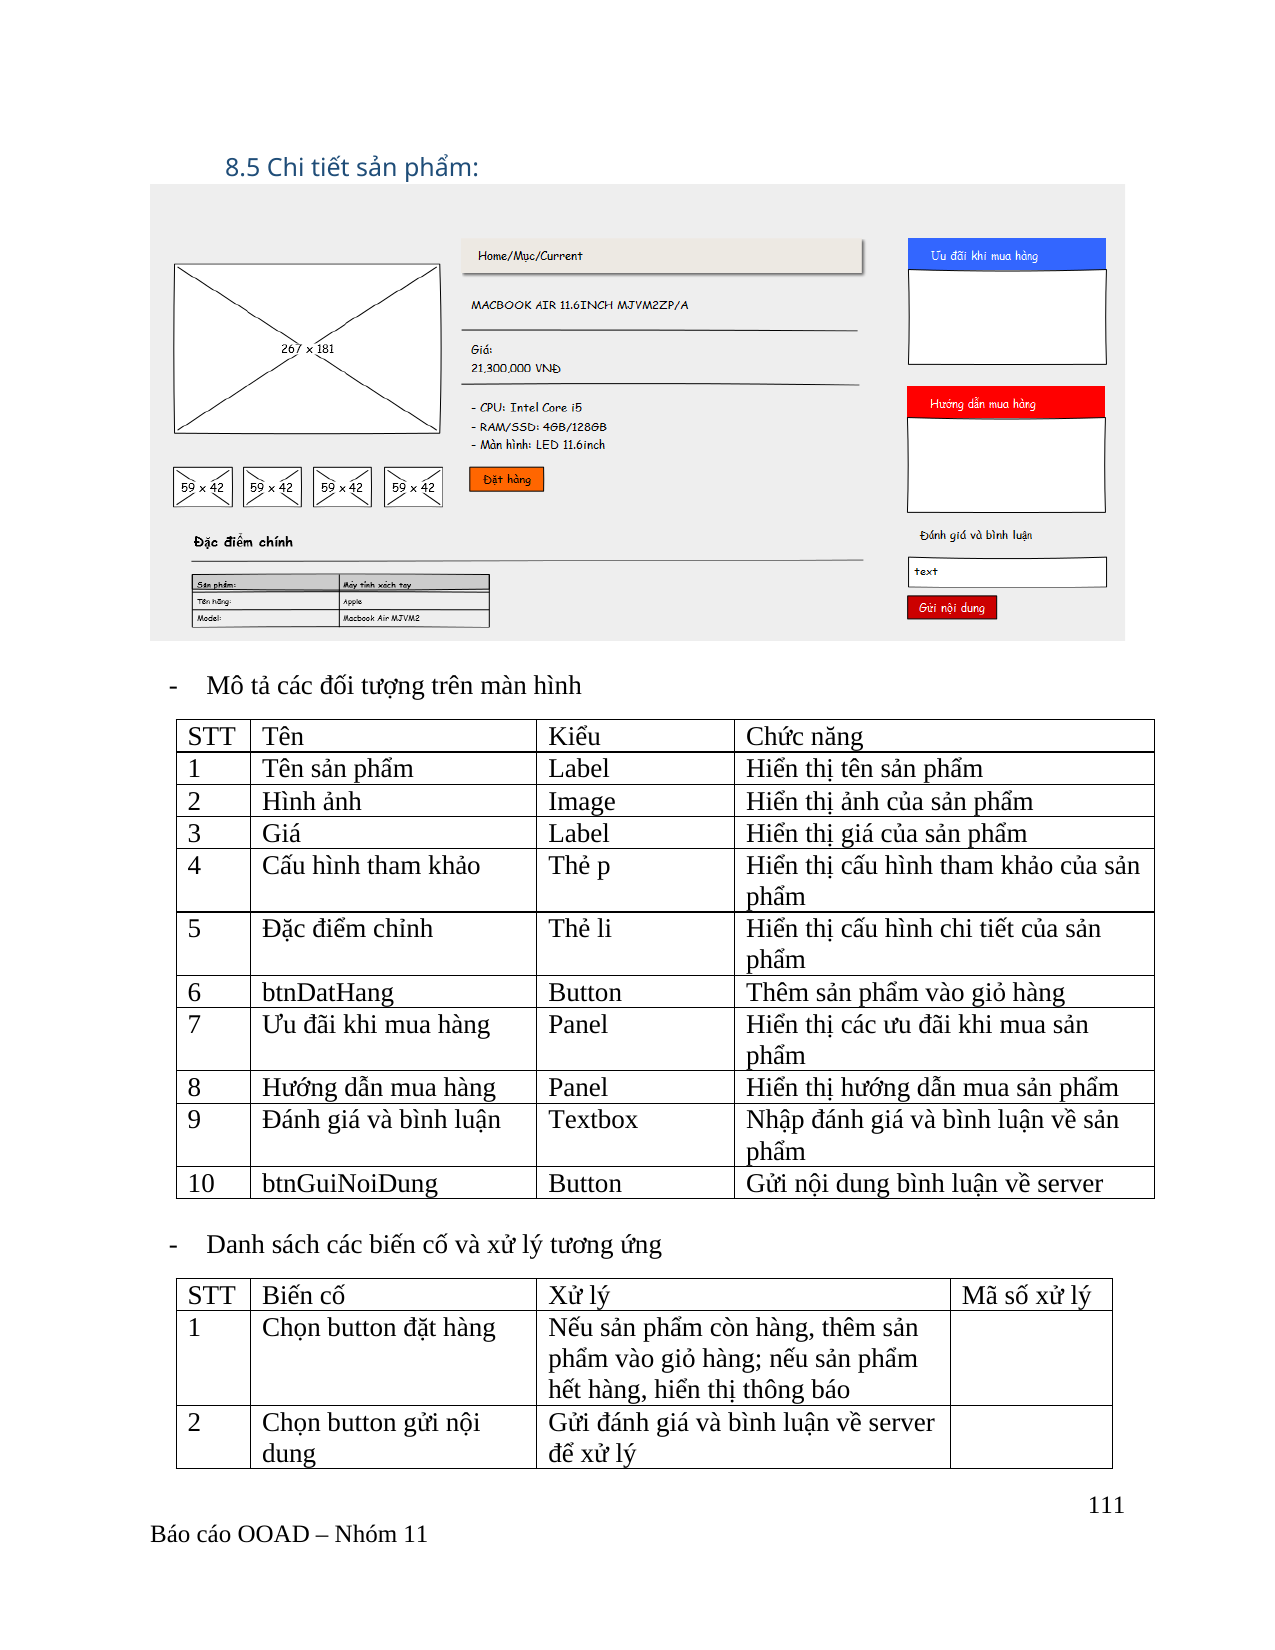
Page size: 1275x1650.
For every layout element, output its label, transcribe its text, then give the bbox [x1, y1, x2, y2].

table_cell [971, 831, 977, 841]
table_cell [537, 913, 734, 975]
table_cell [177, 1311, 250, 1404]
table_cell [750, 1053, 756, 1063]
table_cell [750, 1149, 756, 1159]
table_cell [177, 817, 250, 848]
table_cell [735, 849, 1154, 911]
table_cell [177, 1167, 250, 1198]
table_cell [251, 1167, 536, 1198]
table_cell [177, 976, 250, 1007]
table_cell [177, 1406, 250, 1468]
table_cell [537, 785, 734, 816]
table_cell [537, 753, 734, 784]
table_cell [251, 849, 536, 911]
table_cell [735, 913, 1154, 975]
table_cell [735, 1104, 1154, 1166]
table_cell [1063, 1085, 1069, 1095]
subtitle 8.5 Chi tiết sản phẩm: [225, 150, 1125, 184]
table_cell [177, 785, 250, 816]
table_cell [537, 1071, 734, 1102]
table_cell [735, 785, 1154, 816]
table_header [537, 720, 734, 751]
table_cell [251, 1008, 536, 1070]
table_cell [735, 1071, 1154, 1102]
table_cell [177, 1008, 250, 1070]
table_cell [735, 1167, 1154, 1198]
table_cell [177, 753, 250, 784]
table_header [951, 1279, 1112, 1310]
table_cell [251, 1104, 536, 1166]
picture [150, 184, 1125, 641]
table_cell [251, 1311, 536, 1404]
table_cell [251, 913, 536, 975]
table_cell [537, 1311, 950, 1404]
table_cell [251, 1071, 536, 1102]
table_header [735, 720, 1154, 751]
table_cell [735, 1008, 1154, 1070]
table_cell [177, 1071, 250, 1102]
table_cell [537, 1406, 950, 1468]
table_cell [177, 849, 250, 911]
list Danh sách các biến cố và xử lý tương ứng [169, 1228, 1125, 1259]
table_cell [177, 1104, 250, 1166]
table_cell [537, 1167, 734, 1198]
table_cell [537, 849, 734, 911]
list Mô tả các đối tượng trên màn hình [169, 669, 1125, 700]
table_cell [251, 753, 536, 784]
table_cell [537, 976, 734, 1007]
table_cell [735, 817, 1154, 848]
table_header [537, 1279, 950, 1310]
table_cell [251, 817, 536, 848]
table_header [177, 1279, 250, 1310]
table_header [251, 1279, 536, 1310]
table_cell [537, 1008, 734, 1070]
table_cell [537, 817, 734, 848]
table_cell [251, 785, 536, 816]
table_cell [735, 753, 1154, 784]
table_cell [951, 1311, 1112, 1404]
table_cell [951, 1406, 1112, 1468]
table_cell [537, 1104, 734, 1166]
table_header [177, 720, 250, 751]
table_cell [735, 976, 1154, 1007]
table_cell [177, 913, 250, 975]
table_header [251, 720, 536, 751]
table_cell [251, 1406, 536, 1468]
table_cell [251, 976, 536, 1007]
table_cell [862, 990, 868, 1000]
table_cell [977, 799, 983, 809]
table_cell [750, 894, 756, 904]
